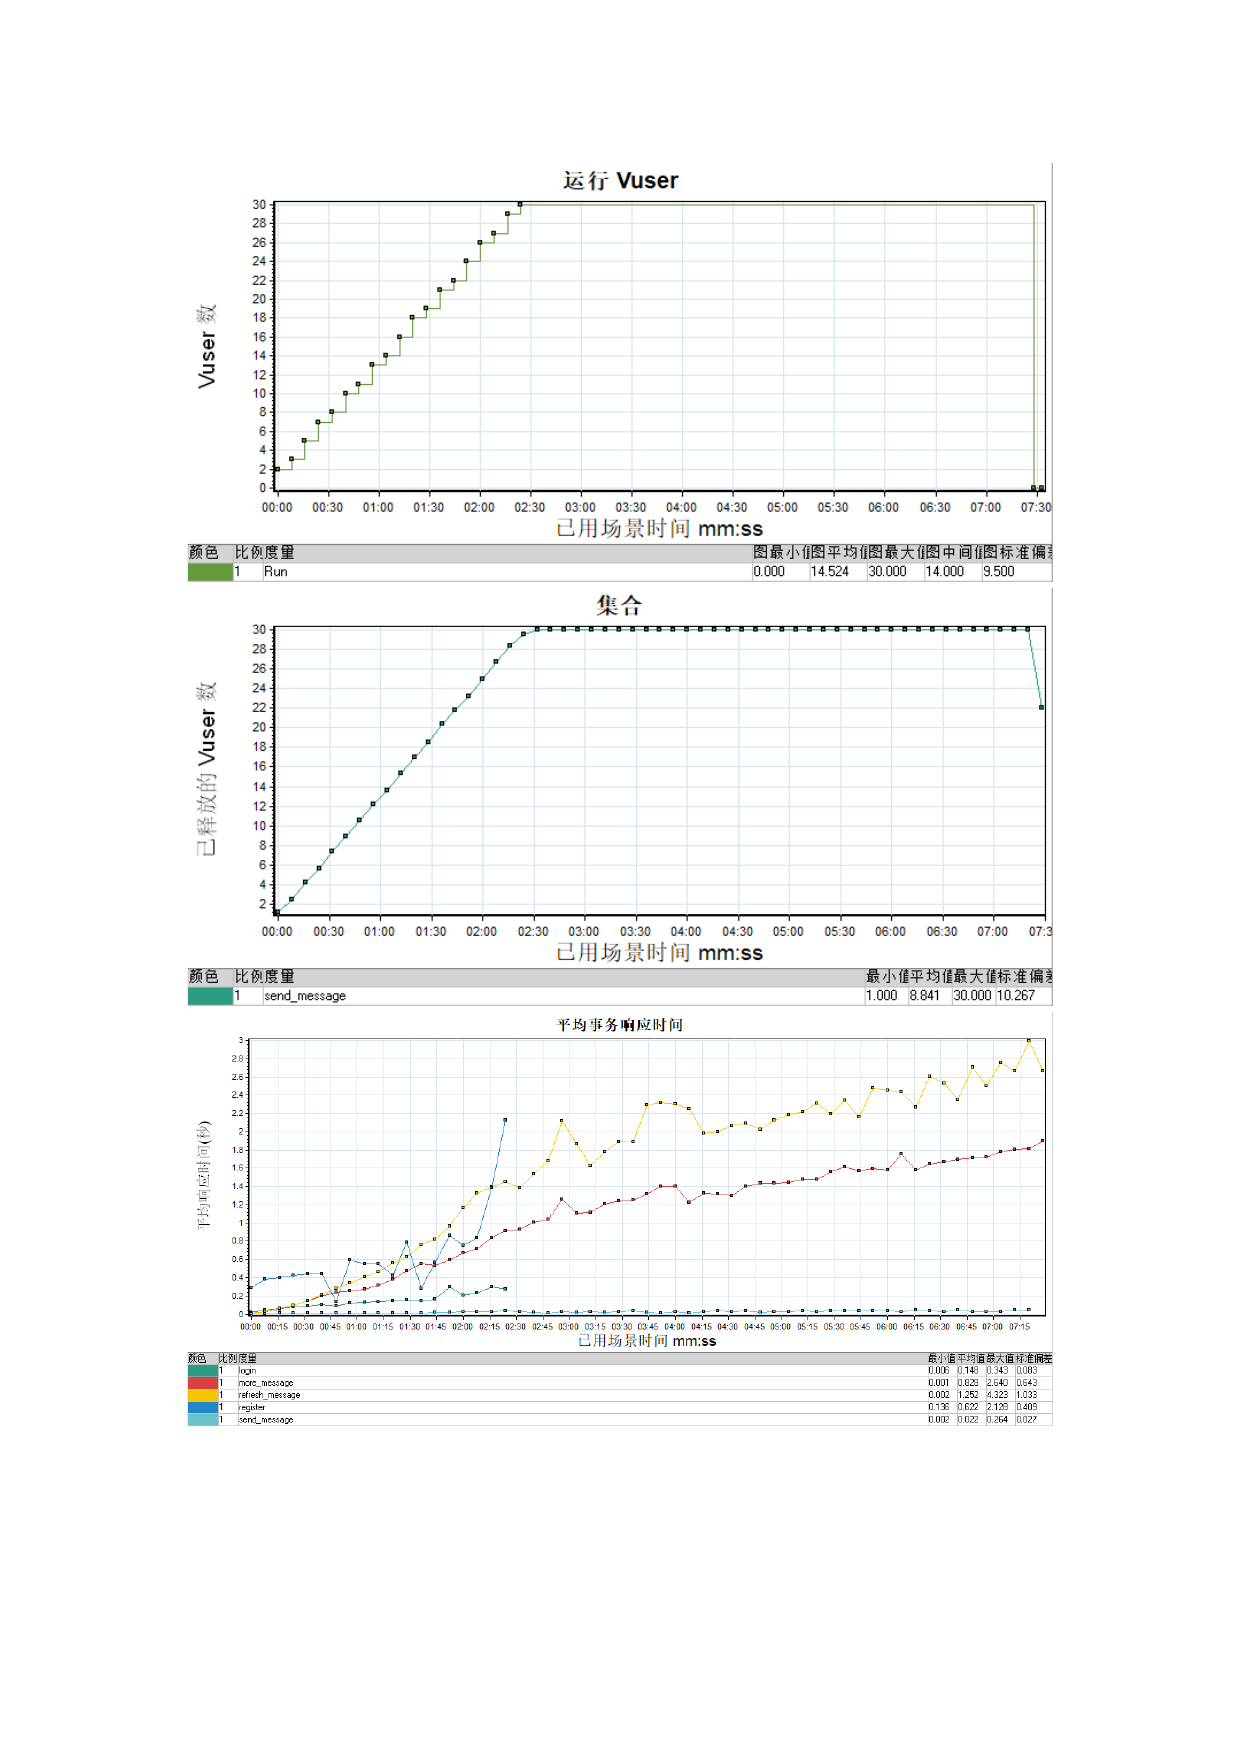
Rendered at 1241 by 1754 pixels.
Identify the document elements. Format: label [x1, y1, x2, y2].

picture [187, 588, 1053, 1006]
picture [187, 163, 1053, 582]
picture [187, 1012, 1053, 1426]
